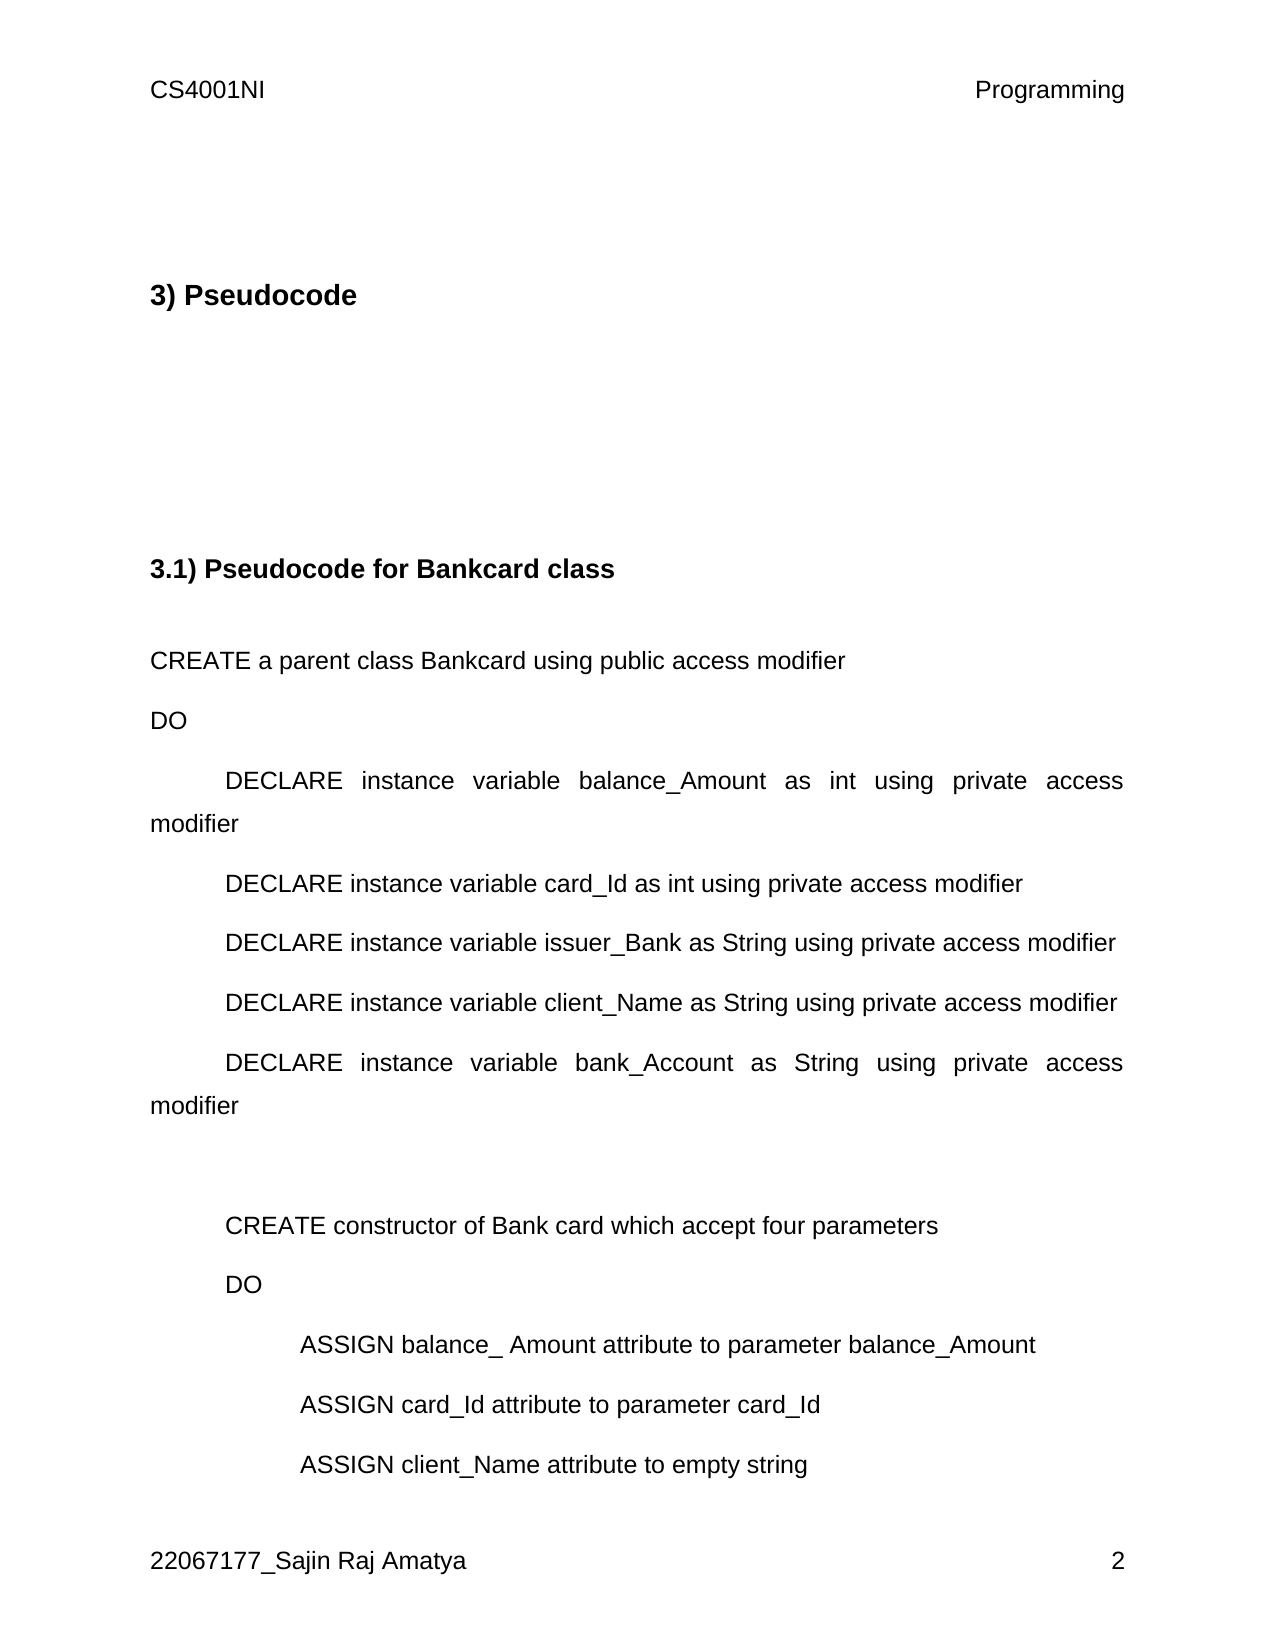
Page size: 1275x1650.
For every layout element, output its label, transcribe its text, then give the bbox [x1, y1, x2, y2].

text DECLARE instance variable issuer_Bank as String using private access modifier [150, 928, 1125, 957]
text ASSIGN card_Id attribute to parameter card_Id [225, 1390, 1125, 1419]
subtitle 3) Pseudocode [150, 278, 1125, 311]
subtitle 3.1) Pseudocode for Bankcard class [150, 553, 1125, 584]
text DECLARE instance variable card_Id as int using private access modifier [150, 869, 1125, 897]
text DO [225, 1271, 1125, 1299]
text CREATE a parent class Bankcard using public access modifier [150, 646, 1125, 675]
text DECLARE instance variable bank_Account as String using private access modifier [150, 1048, 1125, 1120]
text DO [150, 706, 1125, 735]
text ASSIGN client_Name attribute to empty string [225, 1450, 1125, 1479]
text CREATE constructor of Bank card which accept four parameters [225, 1211, 1125, 1239]
text ASSIGN balance_ Amount attribute to parameter balance_Amount [225, 1330, 1125, 1359]
text DECLARE instance variable client_Name as String using private access modifier [150, 988, 1125, 1017]
text DECLARE instance variable balance_Amount as int using private access modifier [150, 766, 1125, 838]
